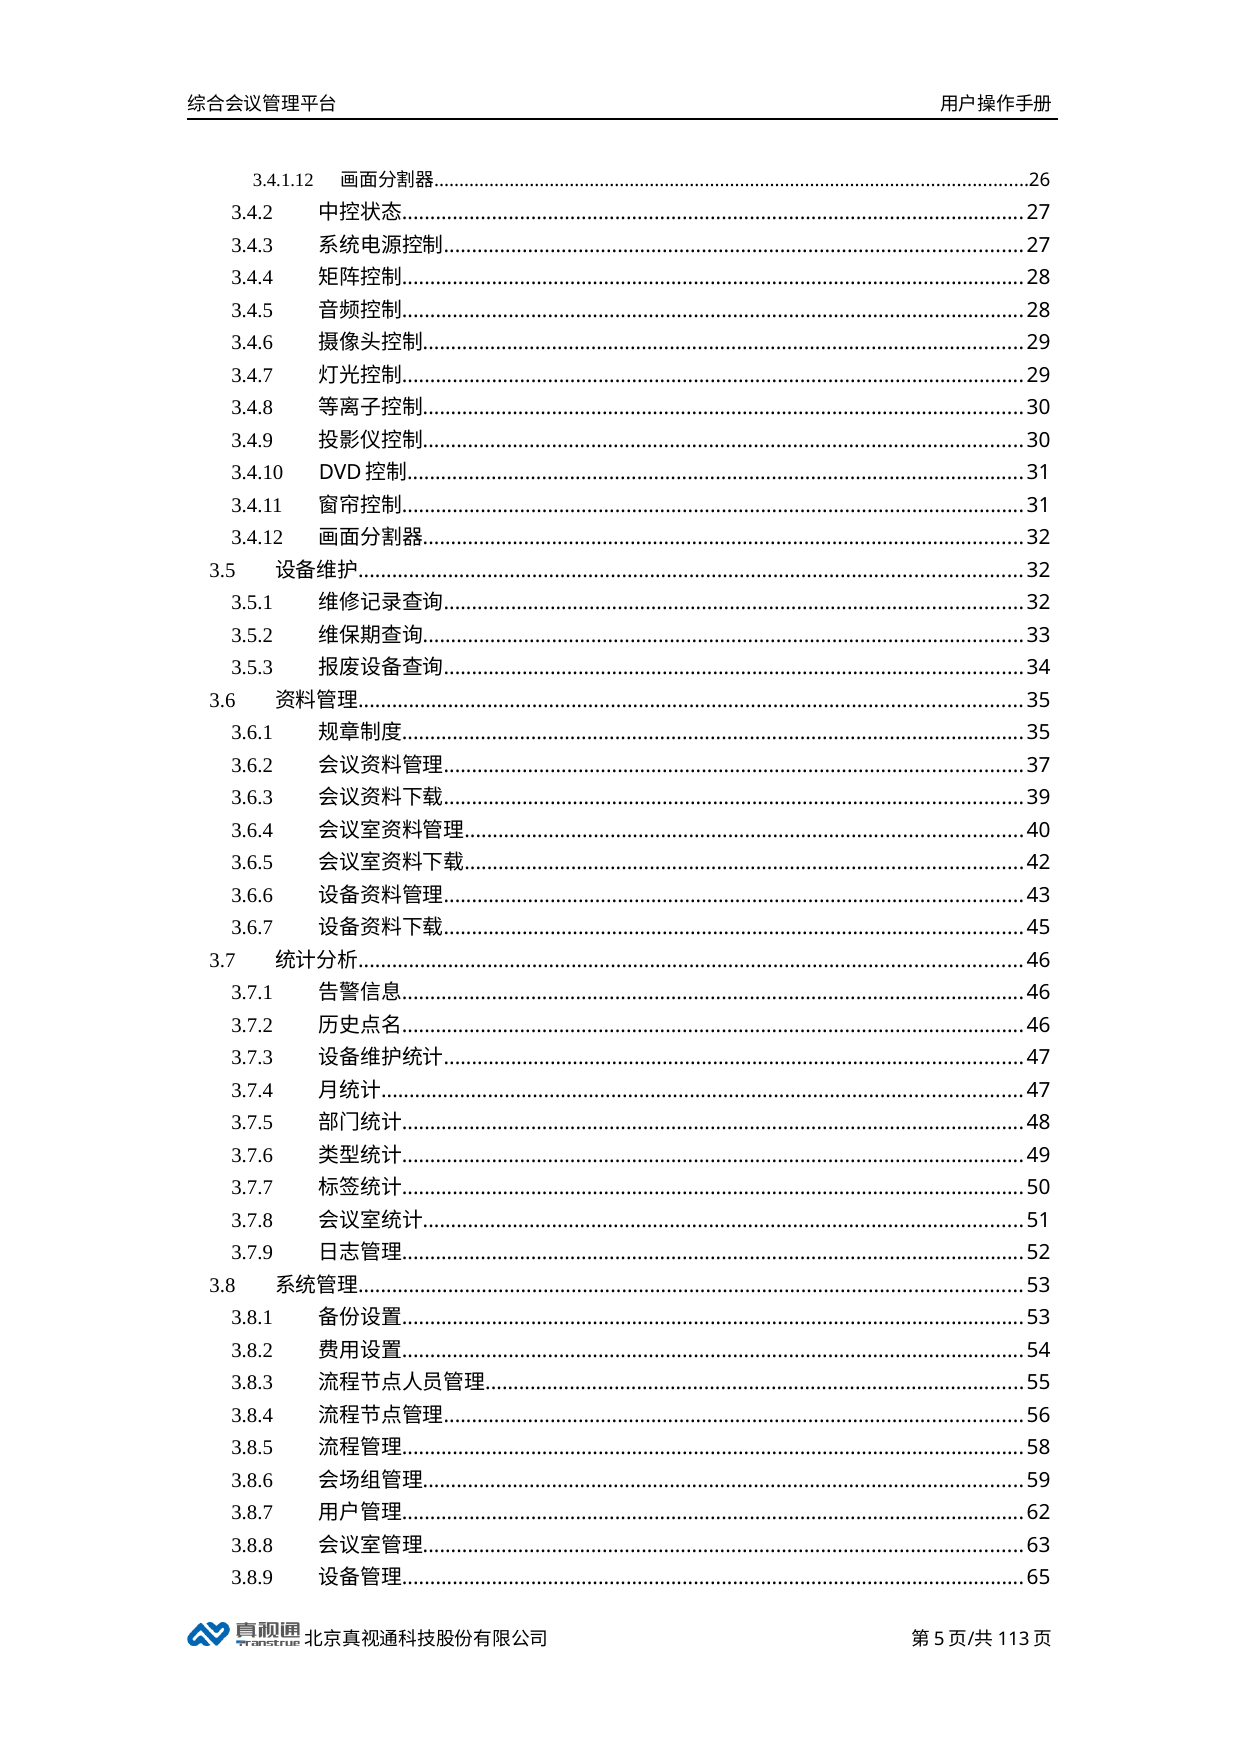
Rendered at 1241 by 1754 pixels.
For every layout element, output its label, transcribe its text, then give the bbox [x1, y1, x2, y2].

text 3.8.7 用户管理 62 [231, 1494, 1051, 1527]
text 3.6.7 设备资料下载 45 [231, 909, 1051, 942]
text 3.7 统计分析 46 [209, 942, 1051, 974]
text 3.4.10 DVD控制 31 [231, 454, 1051, 487]
text 3.4.7 灯光控制 29 [231, 357, 1051, 389]
text 3.8.6 会场组管理 59 [231, 1462, 1051, 1494]
text 3.4.1.12 画面分割器 26 [253, 162, 1051, 194]
text 3.7.9 日志管理 52 [231, 1234, 1051, 1267]
text 3.6.3 会议资料下载 39 [231, 779, 1051, 812]
text 3.7.3 设备维护统计 47 [231, 1039, 1051, 1072]
text 3.4.3 系统电源控制 27 [231, 227, 1051, 259]
text 3.4.4 矩阵控制 28 [231, 259, 1051, 292]
text 3.6.2 会议资料管理 37 [231, 747, 1051, 779]
text 3.4.5 音频控制 28 [231, 292, 1051, 324]
text 3.7.4 月统计 47 [231, 1072, 1051, 1104]
text 3.8.5 流程管理 58 [231, 1429, 1051, 1462]
text 3.8.1 备份设置 53 [231, 1299, 1051, 1332]
text 3.7.6 类型统计 49 [231, 1137, 1051, 1169]
text 3.8.9 设备管理 65 [231, 1559, 1051, 1592]
text 3.8.3 流程节点人员管理 55 [231, 1364, 1051, 1397]
text 3.5.1 维修记录查询 32 [231, 584, 1051, 617]
picture [187, 1622, 300, 1646]
text 3.5.3 报废设备查询 34 [231, 649, 1051, 682]
text 3.6 资料管理 35 [209, 682, 1051, 714]
text 3.6.6 设备资料管理 43 [231, 877, 1051, 909]
text 3.7.8 会议室统计 51 [231, 1202, 1051, 1234]
text 3.6.4 会议室资料管理 40 [231, 812, 1051, 844]
text 3.6.1 规章制度 35 [231, 714, 1051, 747]
text 3.4.11 窗帘控制 31 [231, 487, 1051, 519]
text 3.8.8 会议室管理 63 [231, 1527, 1051, 1559]
text 3.5 设备维护 32 [209, 552, 1051, 584]
text 3.4.2 中控状态 27 [231, 194, 1051, 227]
text 3.7.2 历史点名 46 [231, 1007, 1051, 1039]
text 3.7.7 标签统计 50 [231, 1169, 1051, 1202]
text 3.8.4 流程节点管理 56 [231, 1397, 1051, 1429]
text 3.4.6 摄像头控制 29 [231, 324, 1051, 357]
text 3.8 系统管理 53 [209, 1267, 1051, 1299]
text 3.4.9 投影仪控制 30 [231, 422, 1051, 454]
text 3.7.5 部门统计 48 [231, 1104, 1051, 1137]
text 3.4.12 画面分割器 32 [231, 519, 1051, 552]
text 3.8.2 费用设置 54 [231, 1332, 1051, 1364]
text 3.4.8 等离子控制 30 [231, 389, 1051, 422]
text 3.6.5 会议室资料下载 42 [231, 844, 1051, 877]
text 3.5.2 维保期查询 33 [231, 617, 1051, 649]
text 3.7.1 告警信息 46 [231, 974, 1051, 1007]
